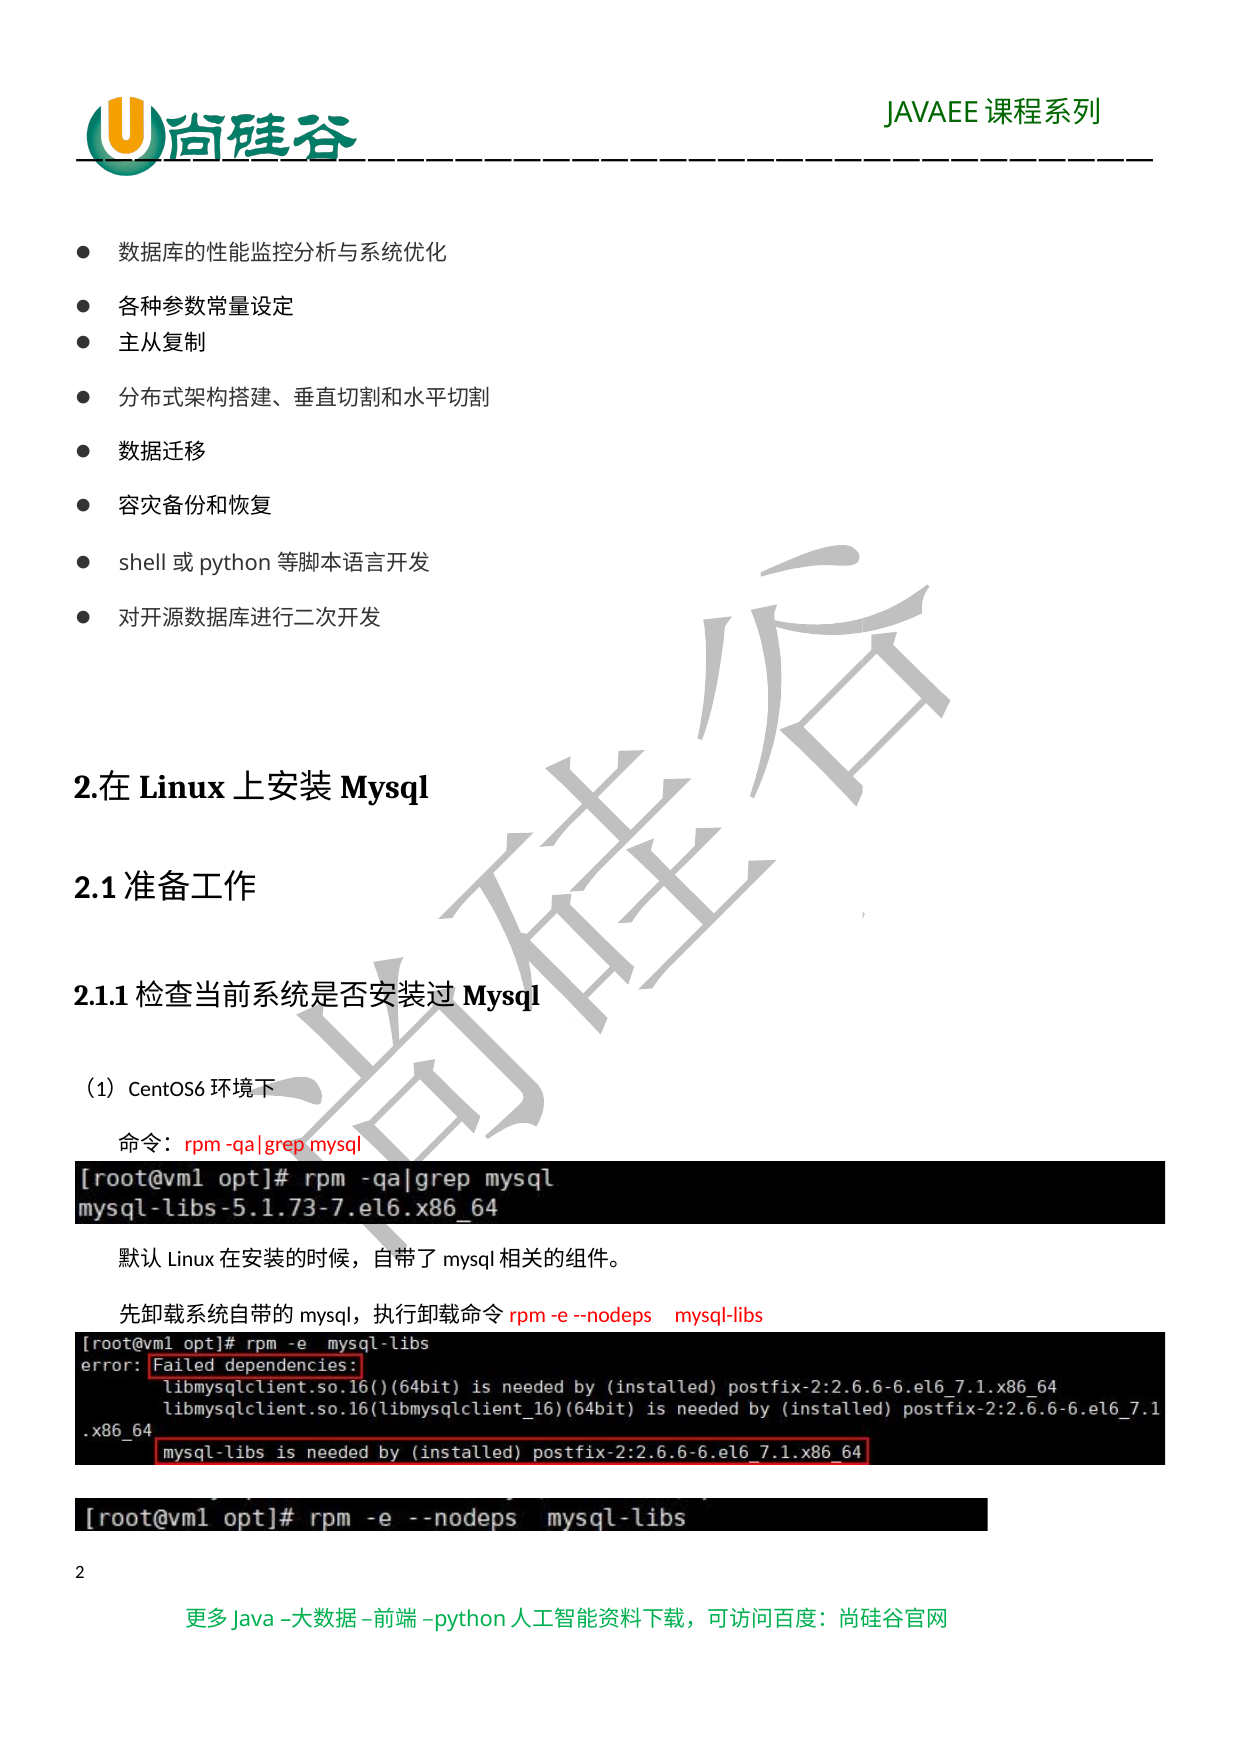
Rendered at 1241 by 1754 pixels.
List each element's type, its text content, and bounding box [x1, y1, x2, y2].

text 默认 Linux 在安装的时候，自带了 mysql 相关的组件。 [119, 1241, 1177, 1273]
subtitle 2.1.1 检查当前系统是否安装过 Mysql [73, 971, 1177, 1013]
list shell 或 python 等脚本语言开发 [75, 544, 1177, 576]
subtitle 2.在 Linux 上安装 Mysql [73, 760, 1177, 808]
picture [75, 1332, 1166, 1465]
picture [75, 1161, 1166, 1224]
list 容灾备份和恢复 [75, 488, 1177, 520]
list 数据库的性能监控分析与系统优化 [75, 234, 1177, 266]
picture [75, 1498, 988, 1531]
picture [75, 88, 363, 184]
list 对开源数据库进行二次开发 [75, 599, 1177, 631]
subtitle 2.1 准备工作 [73, 860, 866, 908]
text 命令：rpm -qa|grep mysql [119, 1126, 870, 1158]
text （1）CentOS6 环境下 [73, 1071, 1177, 1102]
list 数据迁移 [75, 434, 1177, 466]
list 分布式架构搭建、垂直切割和水平切割 [75, 379, 1177, 411]
text 先卸载系统自带的 mysql，执行卸载命令 rpm -e --nodeps mysql-libs [75, 1297, 1177, 1329]
list 主从复制 [75, 325, 1177, 356]
list 各种参数常量设定 [75, 289, 1177, 321]
